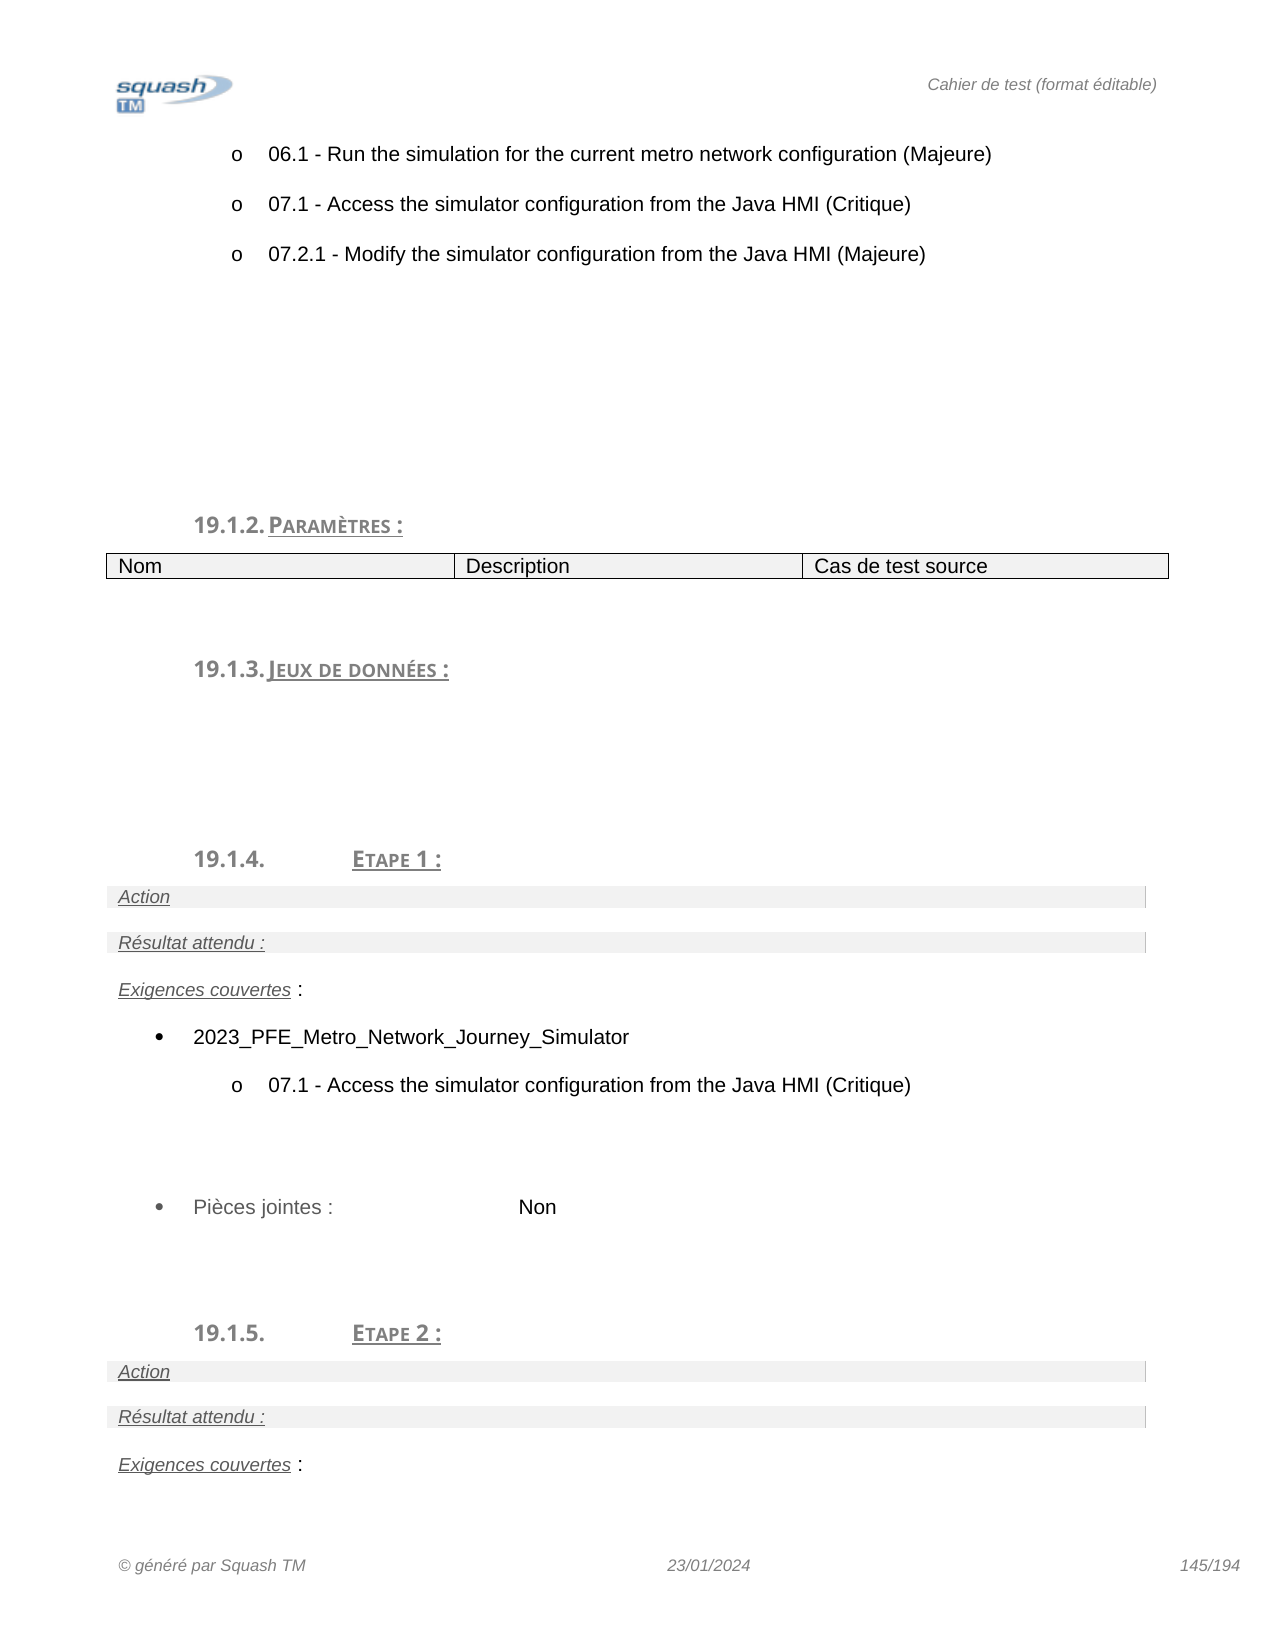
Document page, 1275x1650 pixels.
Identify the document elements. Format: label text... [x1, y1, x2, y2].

subtitle Etape 1 : [193, 842, 1157, 874]
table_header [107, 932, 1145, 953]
list 2023_PFE_Metro_Network_Journey_Simulator [156, 1025, 1157, 1049]
subtitle Paramètres : [193, 509, 1157, 540]
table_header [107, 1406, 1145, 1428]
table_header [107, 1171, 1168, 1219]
subtitle Etape 2 : [193, 1317, 1157, 1348]
list 07.1 - Access the simulator configuration from the Java HMI (Critique) [231, 1073, 1157, 1099]
text Exigences couvertes : [118, 977, 1157, 1001]
list 07.2.1 - Modify the simulator configuration from the Java HMI (Majeure) [231, 242, 1157, 267]
subtitle Jeux de données : [193, 653, 1157, 684]
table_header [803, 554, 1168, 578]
list 07.1 - Access the simulator configuration from the Java HMI (Critique) [231, 192, 1157, 218]
text Exigences couvertes : [118, 1452, 1157, 1476]
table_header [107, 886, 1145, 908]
picture [111, 69, 237, 117]
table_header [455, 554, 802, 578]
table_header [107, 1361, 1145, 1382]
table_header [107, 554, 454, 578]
list 06.1 - Run the simulation for the current metro network configuration (Majeure) [231, 142, 1157, 168]
